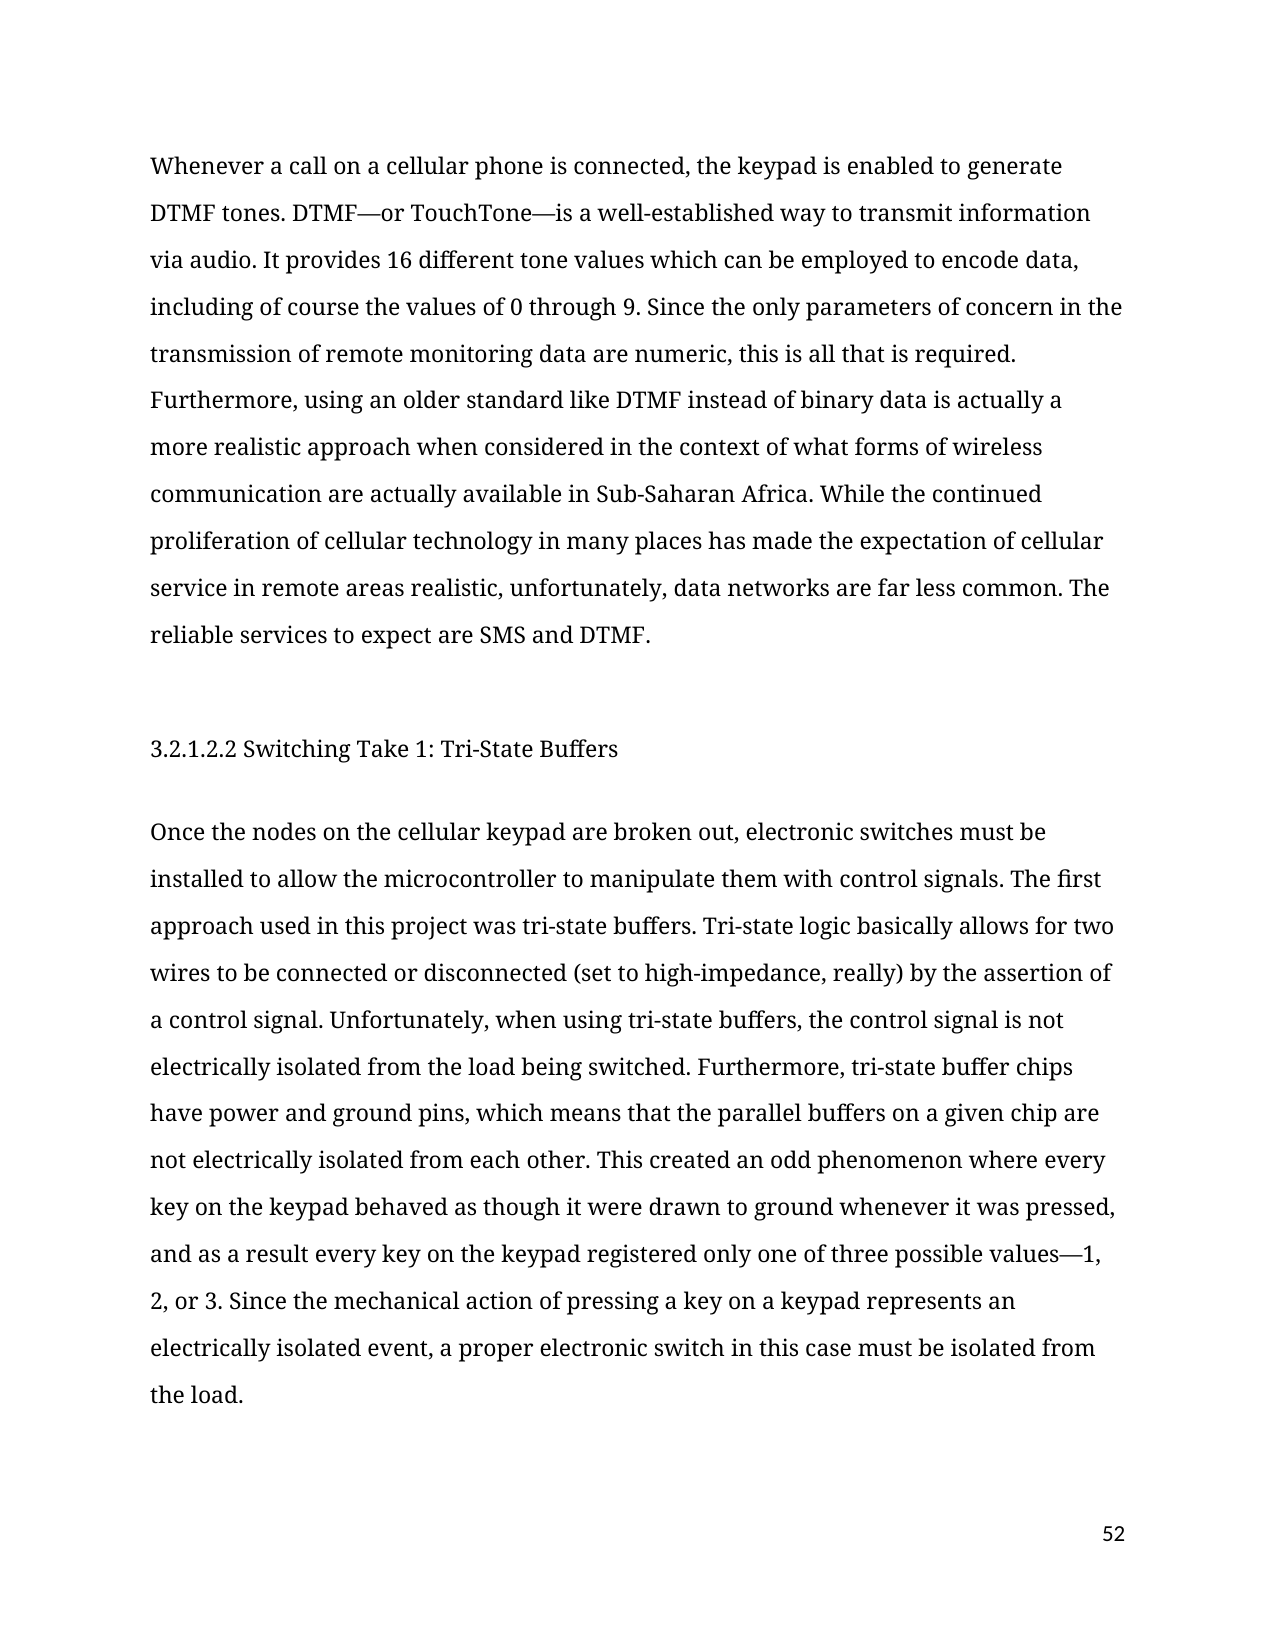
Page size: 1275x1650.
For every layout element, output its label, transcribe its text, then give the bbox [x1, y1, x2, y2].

subtitle 3.2.1.2.2 Switching Take 1: Tri-State Buffers [150, 733, 1125, 764]
text Whenever a call on a cellular phone is connected, the keypad is enabled to generate DTMF tones. DTMF—or TouchTone—is a well-established way to transmit information via audio. It provides 16 different tone values which can be employed to encode data, including of course the values of 0 through 9. Since the only parameters of concern in the transmission of remote monitoring data are numeric, this is all that is required. Furthermore, using an older standard like DTMF instead of binary data is actually a more realistic approach when considered in the context of what forms of wireless communication are actually available in Sub-Saharan Africa. While the continued proliferation of cellular technology in many places has made the expectation of cellular service in remote areas realistic, unfortunately, data networks are far less common. The reliable services to expect are SMS and DTMF. [150, 150, 1125, 650]
text Once the nodes on the cellular keypad are broken out, electronic switches must be installed to allow the microcontroller to manipulate them with control signals. The first approach used in this project was tri-state buffers. Tri-state logic basically allows for two wires to be connected or disconnected (set to high-impedance, really) by the assertion of a control signal. Unfortunately, when using tri-state buffers, the control signal is not electrically isolated from the load being switched. Furthermore, tri-state buffer chips have power and ground pins, which means that the parallel buffers on a given chip are not electrically isolated from each other. This created an odd phenomenon where every key on the keypad behaved as though it were drawn to ground whenever it was pressed, and as a result every key on the keypad registered only one of three possible values—1, 2, or 3. Since the mechanical action of pressing a key on a keypad represents an electrically isolated event, a proper electronic switch in this case must be isolated from the load. [150, 816, 1125, 1410]
